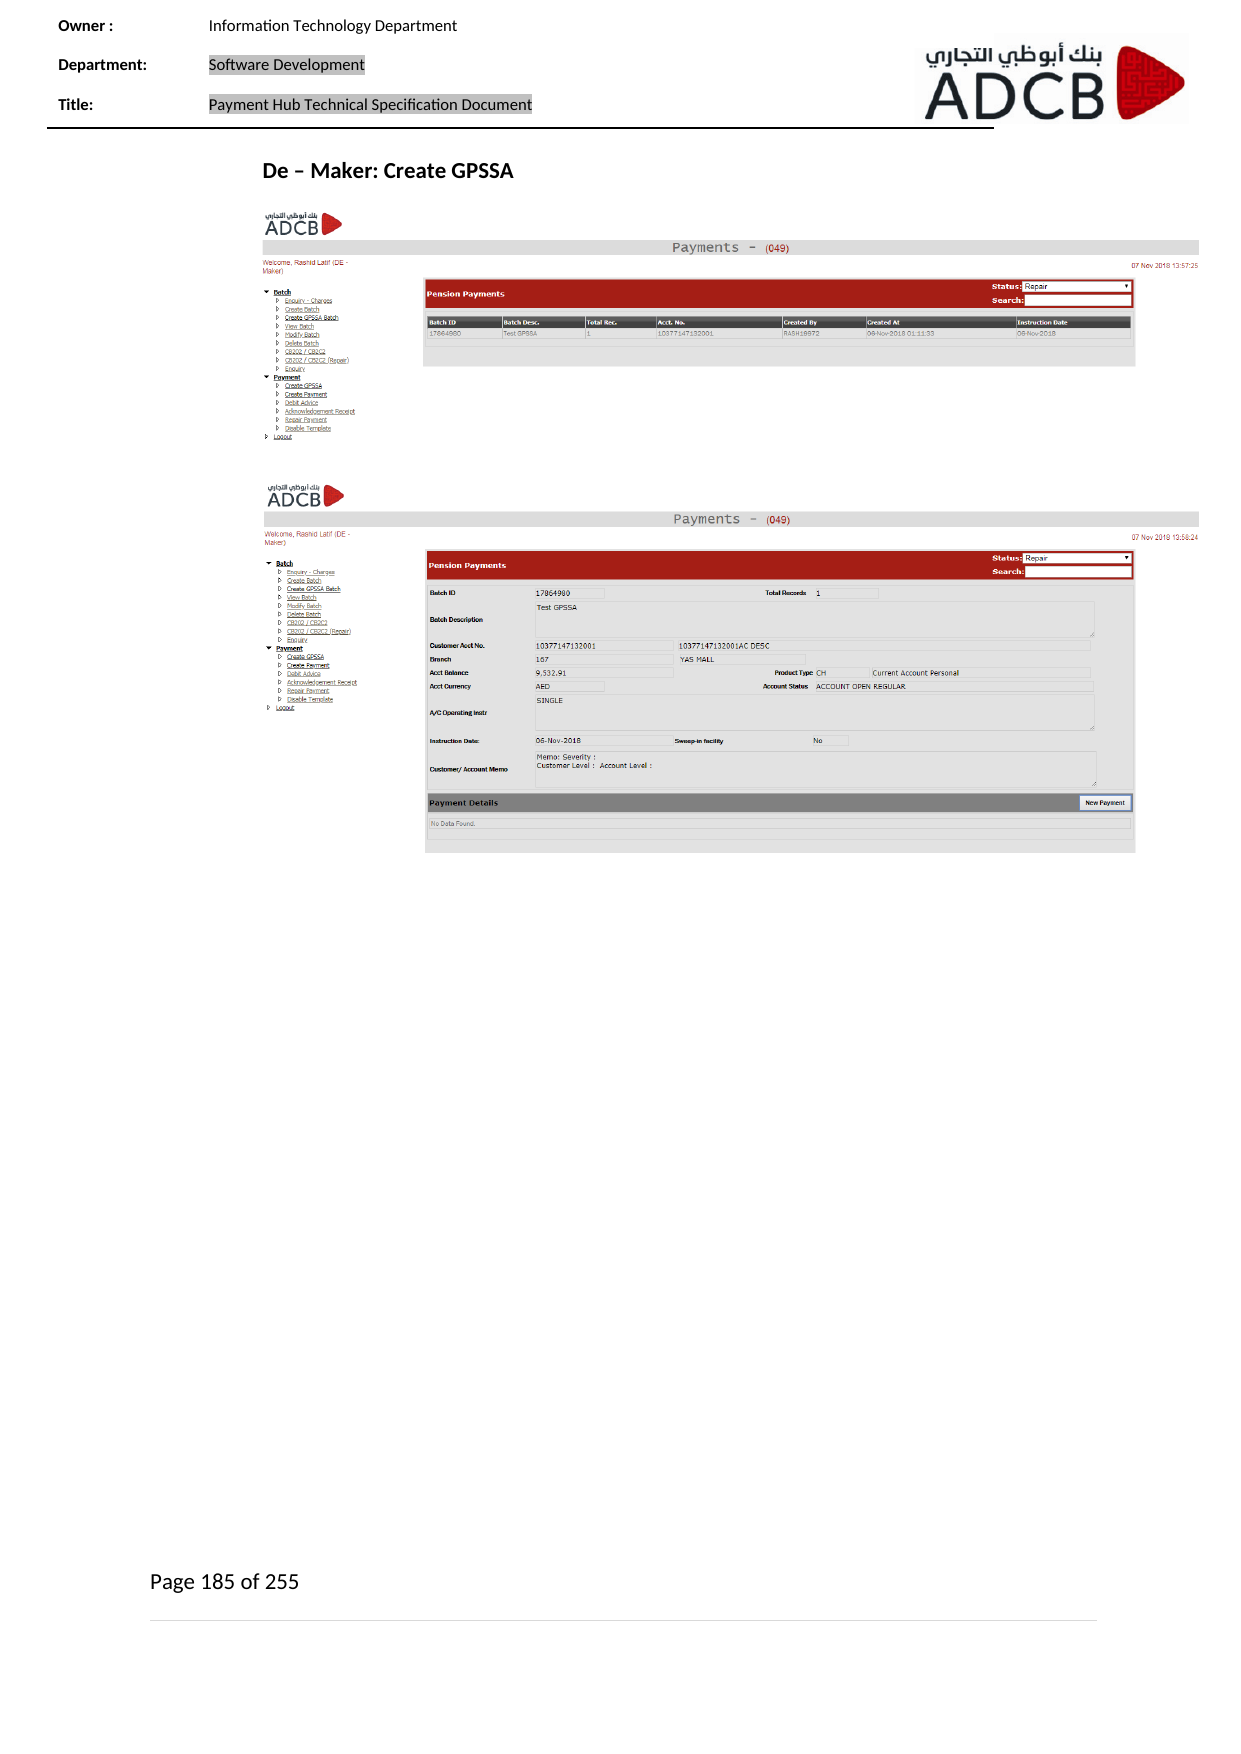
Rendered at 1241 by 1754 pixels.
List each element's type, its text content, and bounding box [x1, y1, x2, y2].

picture [914, 33, 1189, 124]
text De – Maker: Create GPSSA [262, 157, 1097, 185]
picture [262, 209, 1203, 459]
picture [262, 483, 1203, 860]
